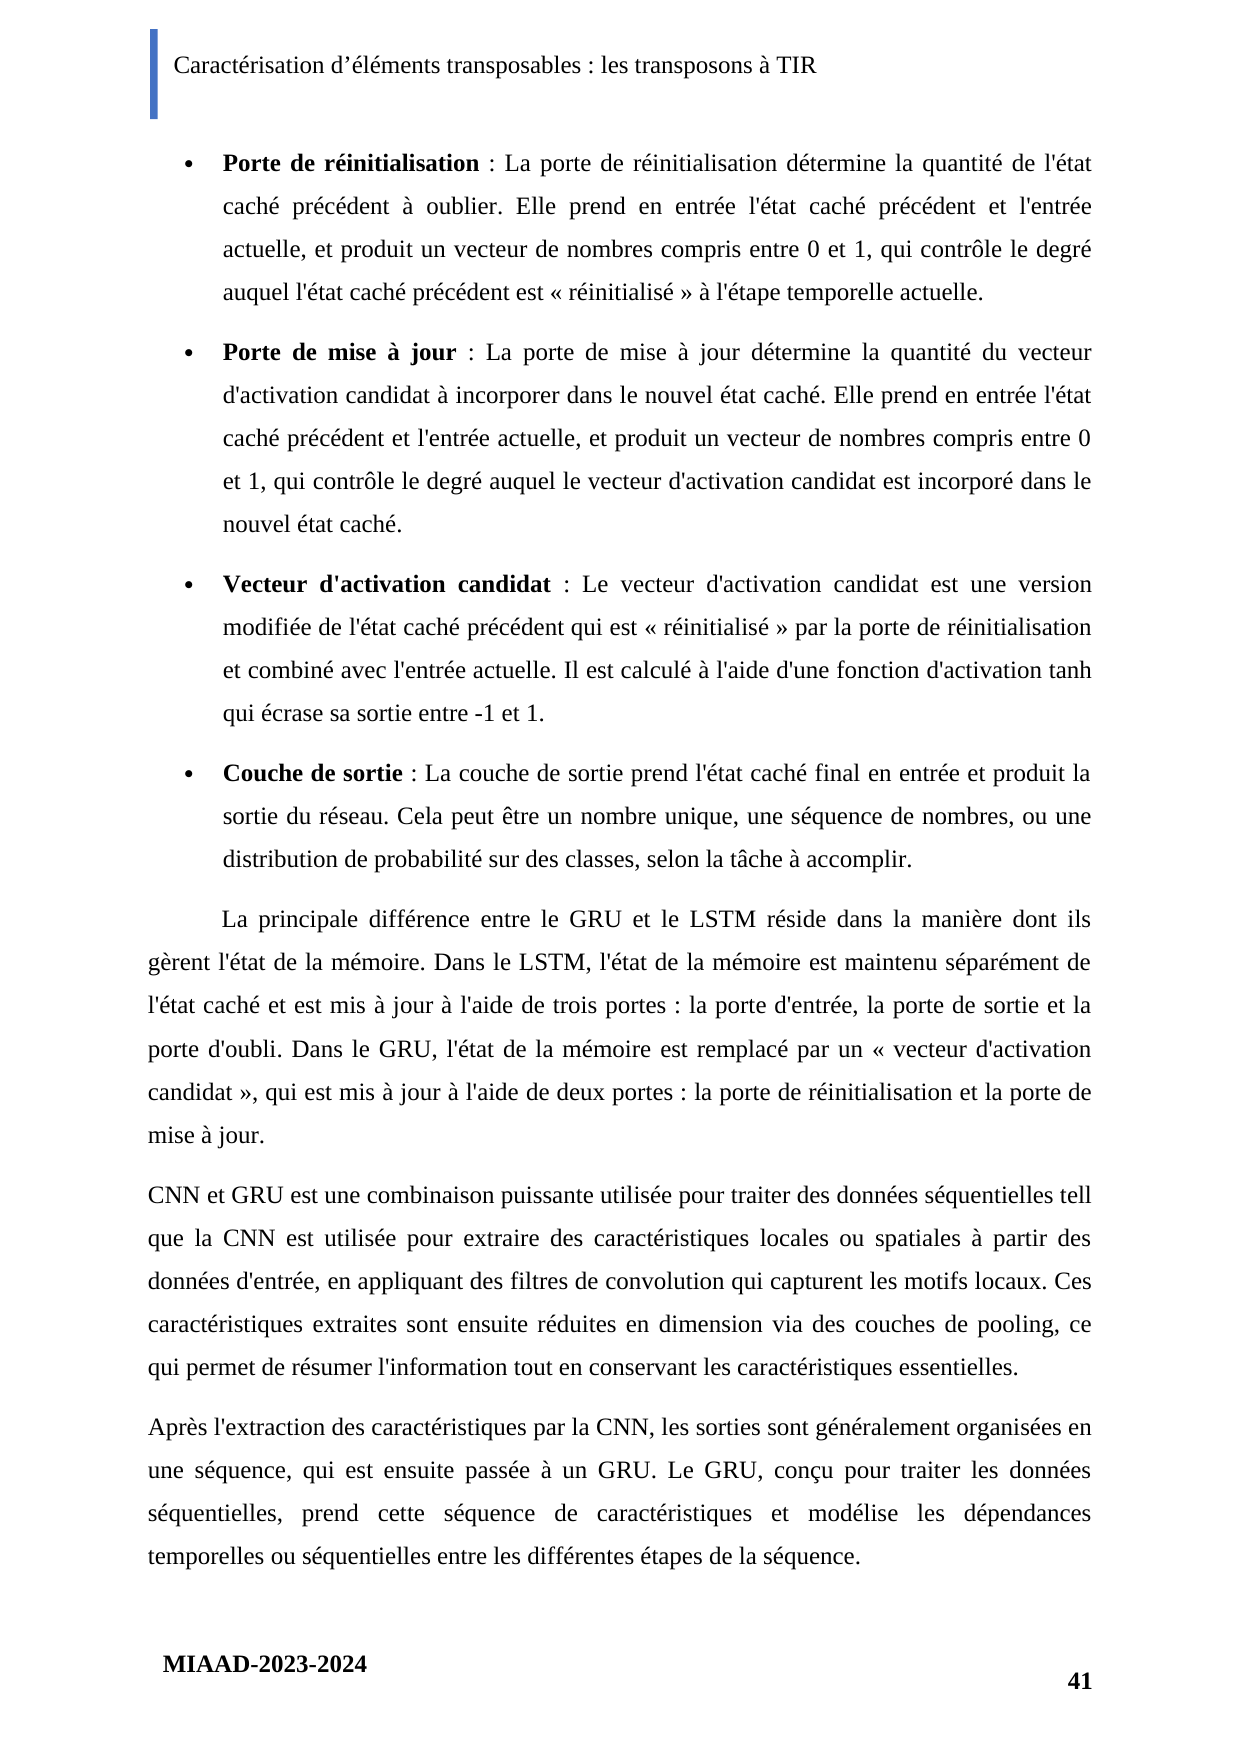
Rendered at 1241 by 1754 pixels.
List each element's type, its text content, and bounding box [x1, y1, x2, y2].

list Couche de sortie : La couche de sortie prend l'état caché final en entrée et produit la sortie du réseau. Cela peut être un nombre unique, une séquence de nombres, ou une distribution de probabilité sur des classes, selon la tâche à accomplir. [185, 758, 1093, 873]
text CNN et GRU est une combinaison puissante utilisée pour traiter des données séquentielles tell que la CNN est utilisée pour extraire des caractéristiques locales ou spatiales à partir des données d'entrée, en appliquant des filtres de convolution qui capturent les motifs locaux. Ces caractéristiques extraites sont ensuite réduites en dimension via des couches de pooling, ce qui permet de résumer l'information tout en conservant les caractéristiques essentielles. [148, 1180, 1093, 1381]
list Porte de réinitialisation : La porte de réinitialisation détermine la quantité de l'état caché précédent à oublier. Elle prend en entrée l'état caché précédent et l'entrée actuelle, et produit un vecteur de nombres compris entre 0 et 1, qui contrôle le degré auquel l'état caché précédent est « réinitialisé » à l'étape temporelle actuelle. [185, 148, 1093, 306]
text Après l'extraction des caractéristiques par la CNN, les sorties sont généralement organisées en une séquence, qui est ensuite passée à un GRU. Le GRU, conçu pour traiter les données séquentielles, prend cette séquence de caractéristiques et modélise les dépendances temporelles ou séquentielles entre les différentes étapes de la séquence. [148, 1412, 1093, 1570]
list Porte de mise à jour : La porte de mise à jour détermine la quantité du vecteur d'activation candidat à incorporer dans le nouvel état caché. Elle prend en entrée l'état caché précédent et l'entrée actuelle, et produit un vecteur de nombres compris entre 0 et 1, qui contrôle le degré auquel le vecteur d'activation candidat est incorporé dans le nouvel état caché. [185, 337, 1093, 538]
text La principale différence entre le GRU et le LSTM réside dans la manière dont ils gèrent l'état de la mémoire. Dans le LSTM, l'état de la mémoire est maintenu séparément de l'état caché et est mis à jour à l'aide de trois portes : la porte d'entrée, la porte de sortie et la porte d'oubli. Dans le GRU, l'état de la mémoire est remplacé par un « vecteur d'activation candidat », qui est mis à jour à l'aide de deux portes : la porte de réinitialisation et la porte de mise à jour. [148, 904, 1093, 1149]
list Vecteur d'activation candidat : Le vecteur d'activation candidat est une version modifiée de l'état caché précédent qui est « réinitialisé » par la porte de réinitialisation et combiné avec l'entrée actuelle. Il est calculé à l'aide d'une fonction d'activation tanh qui écrase sa sortie entre -1 et 1. [185, 569, 1093, 727]
